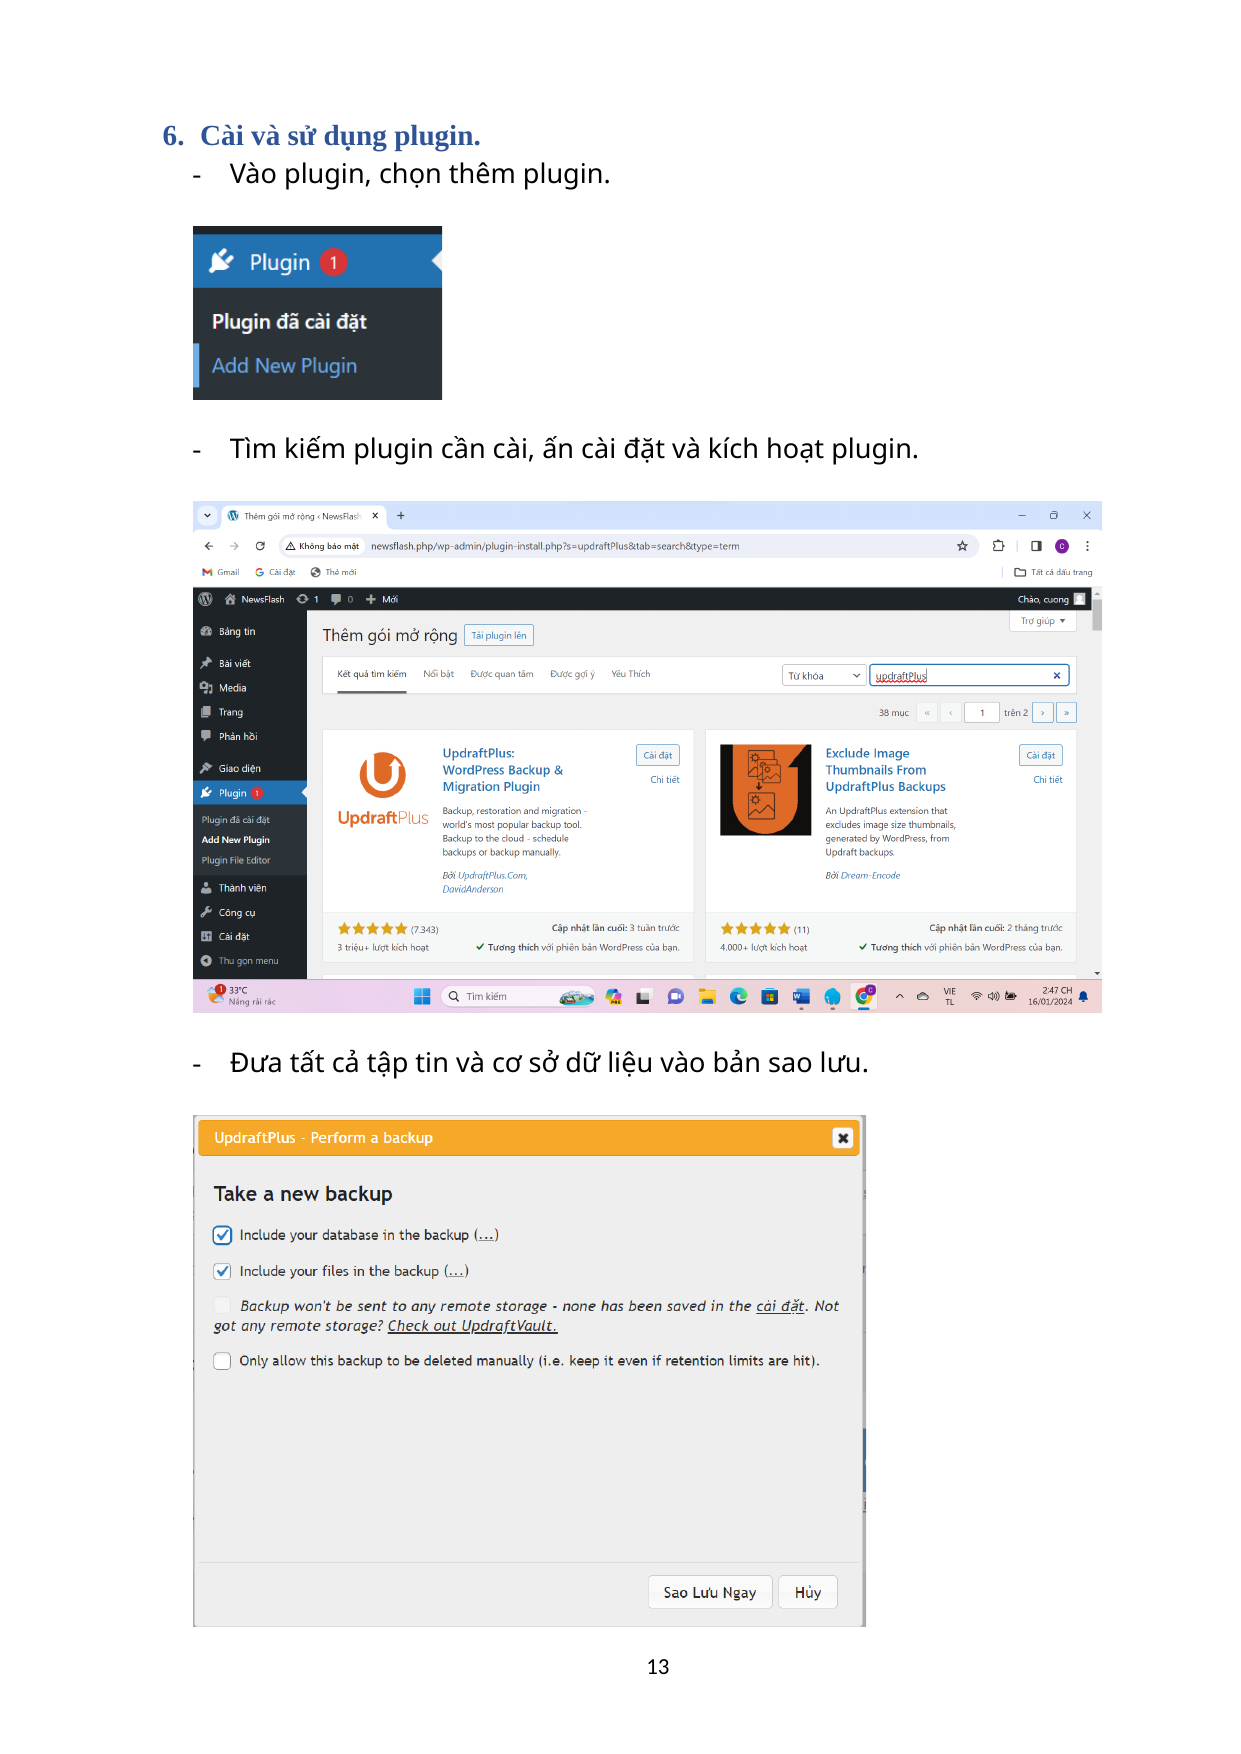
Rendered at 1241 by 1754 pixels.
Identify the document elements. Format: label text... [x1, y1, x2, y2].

picture [193, 226, 443, 400]
picture [193, 501, 1103, 1013]
picture [193, 1115, 867, 1627]
subtitle Cài và sử dụng plugin. [162, 118, 1122, 152]
list Tìm kiếm plugin cần cài, ấn cài đặt và kích hoạt plugin. [192, 430, 1122, 467]
list Đưa tất cả tập tin và cơ sở dữ liệu vào bản sao lưu. [192, 1044, 1122, 1081]
list Vào plugin, chọn thêm plugin. [192, 154, 1122, 191]
